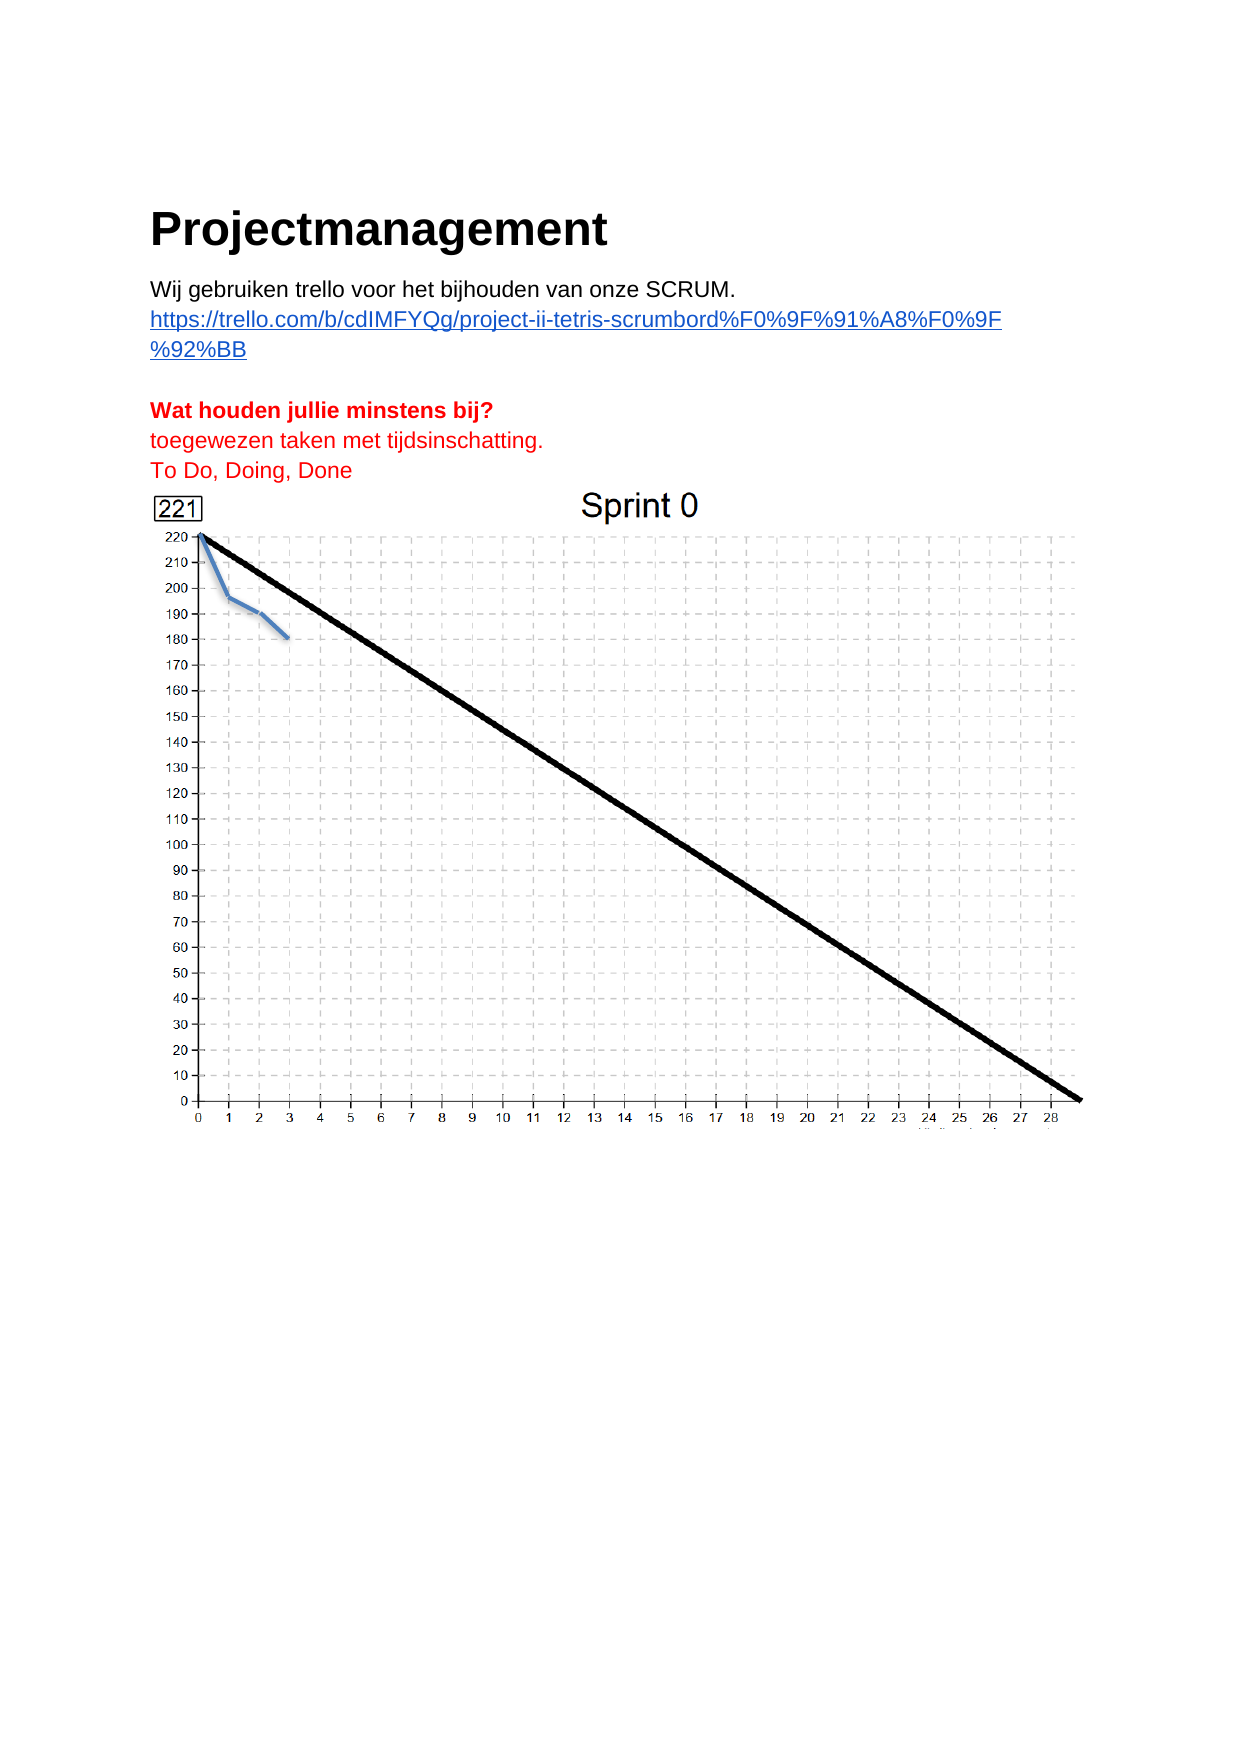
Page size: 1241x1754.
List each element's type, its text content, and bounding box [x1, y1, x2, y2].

text https://trello.com/b/cdIMFYQg/project-ii-tetris-scrumbord%F0%9F%91%A8%F0%9F%92%BB [150, 306, 1090, 363]
picture [150, 487, 1091, 1129]
text To Do, Doing, Done [150, 457, 1090, 483]
subtitle Projectmanagement [150, 200, 1090, 255]
text Wat houden jullie minstens bij? [150, 397, 1090, 423]
text toegewezen taken met tijdsinschatting. [150, 427, 1090, 453]
text Wij gebruiken trello voor het bijhouden van onze SCRUM. [150, 276, 1090, 302]
